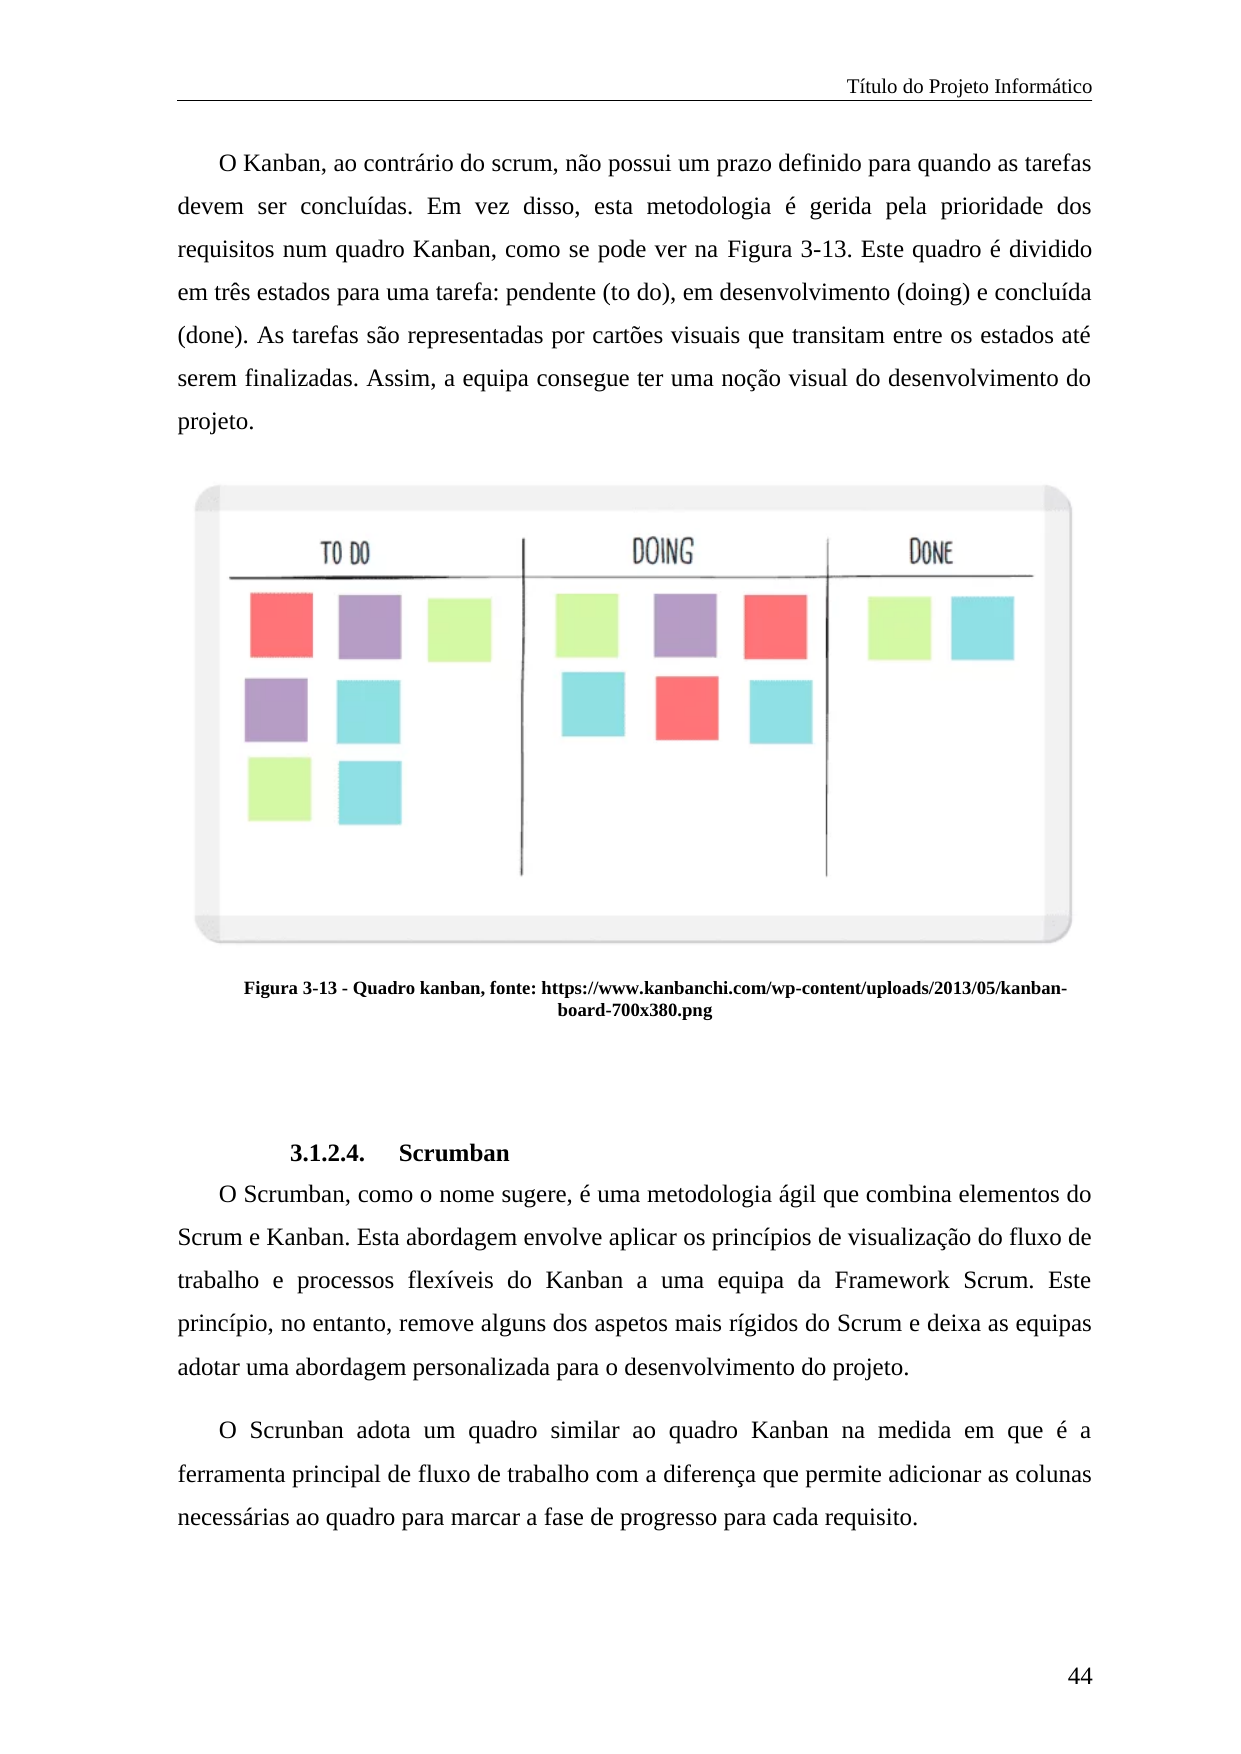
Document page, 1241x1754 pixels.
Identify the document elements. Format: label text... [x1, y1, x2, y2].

text O Scrumban, como o nome sugere, é uma metodologia ágil que combina elementos do Scrum e Kanban. Esta abordagem envolve aplicar os princípios de visualização do fluxo de trabalho e processos flexíveis do Kanban a uma equipa da Framework Scrum. Este princípio, no entanto, remove alguns dos aspetos mais rígidos do Scrum e deixa as equipas adotar uma abordagem personalizada para o desenvolvimento do projeto. [177, 1179, 1092, 1380]
text O Scrunban adota um quadro similar ao quadro Kanban na medida em que é a ferramenta principal de fluxo de trabalho com a diferença que permite adicionar as colunas necessárias ao quadro para marcar a fase de progresso para cada requisito. [177, 1416, 1092, 1531]
picture [177, 471, 1093, 968]
subtitle Scrumban [290, 1138, 1092, 1167]
